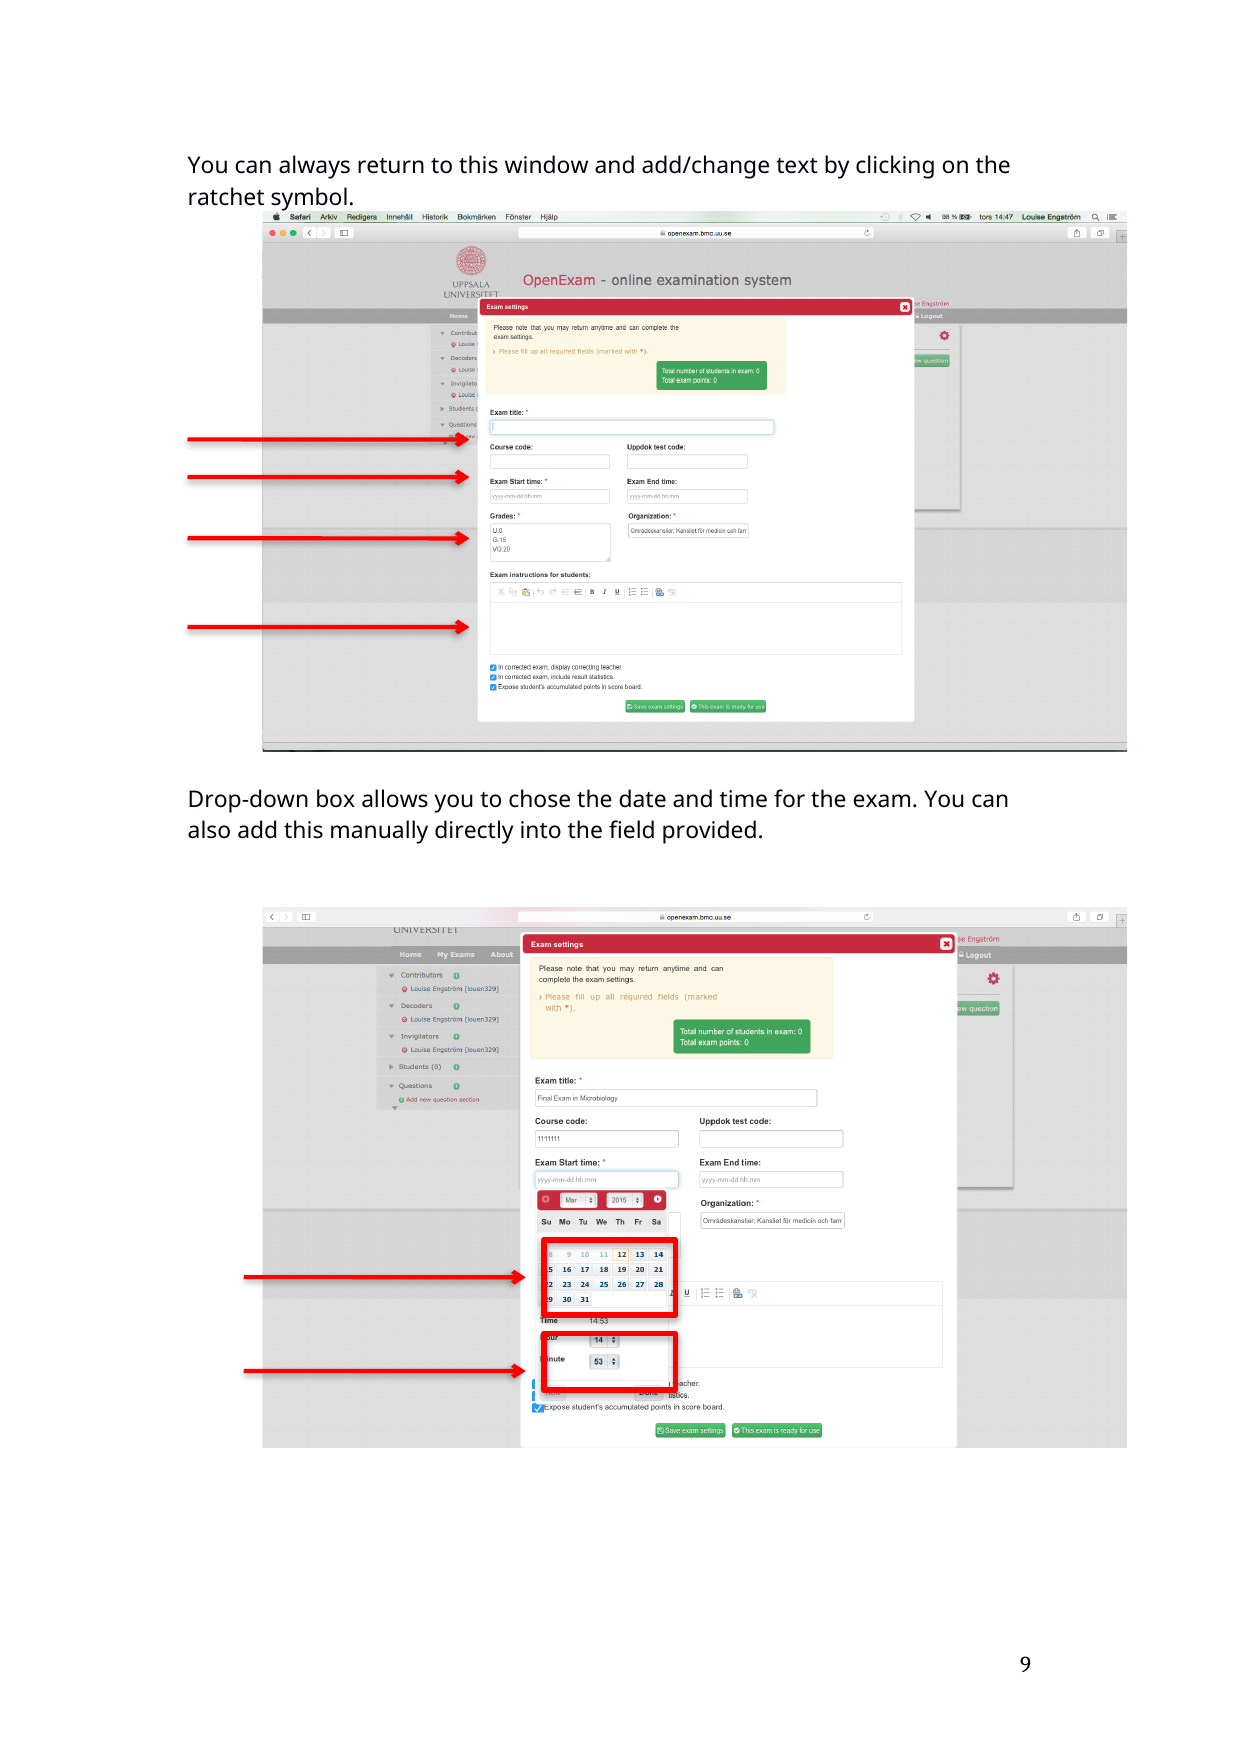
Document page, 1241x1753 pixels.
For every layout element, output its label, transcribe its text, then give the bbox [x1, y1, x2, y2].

picture [262, 907, 1128, 1448]
picture [262, 211, 1128, 752]
text You can always return to this window and add/change text by clicking on the ratchet symbol. [187, 149, 1053, 212]
text Drop-down box allows you to chose the date and time for the exam. You can also add this manually directly into the field provided. [187, 783, 1053, 845]
